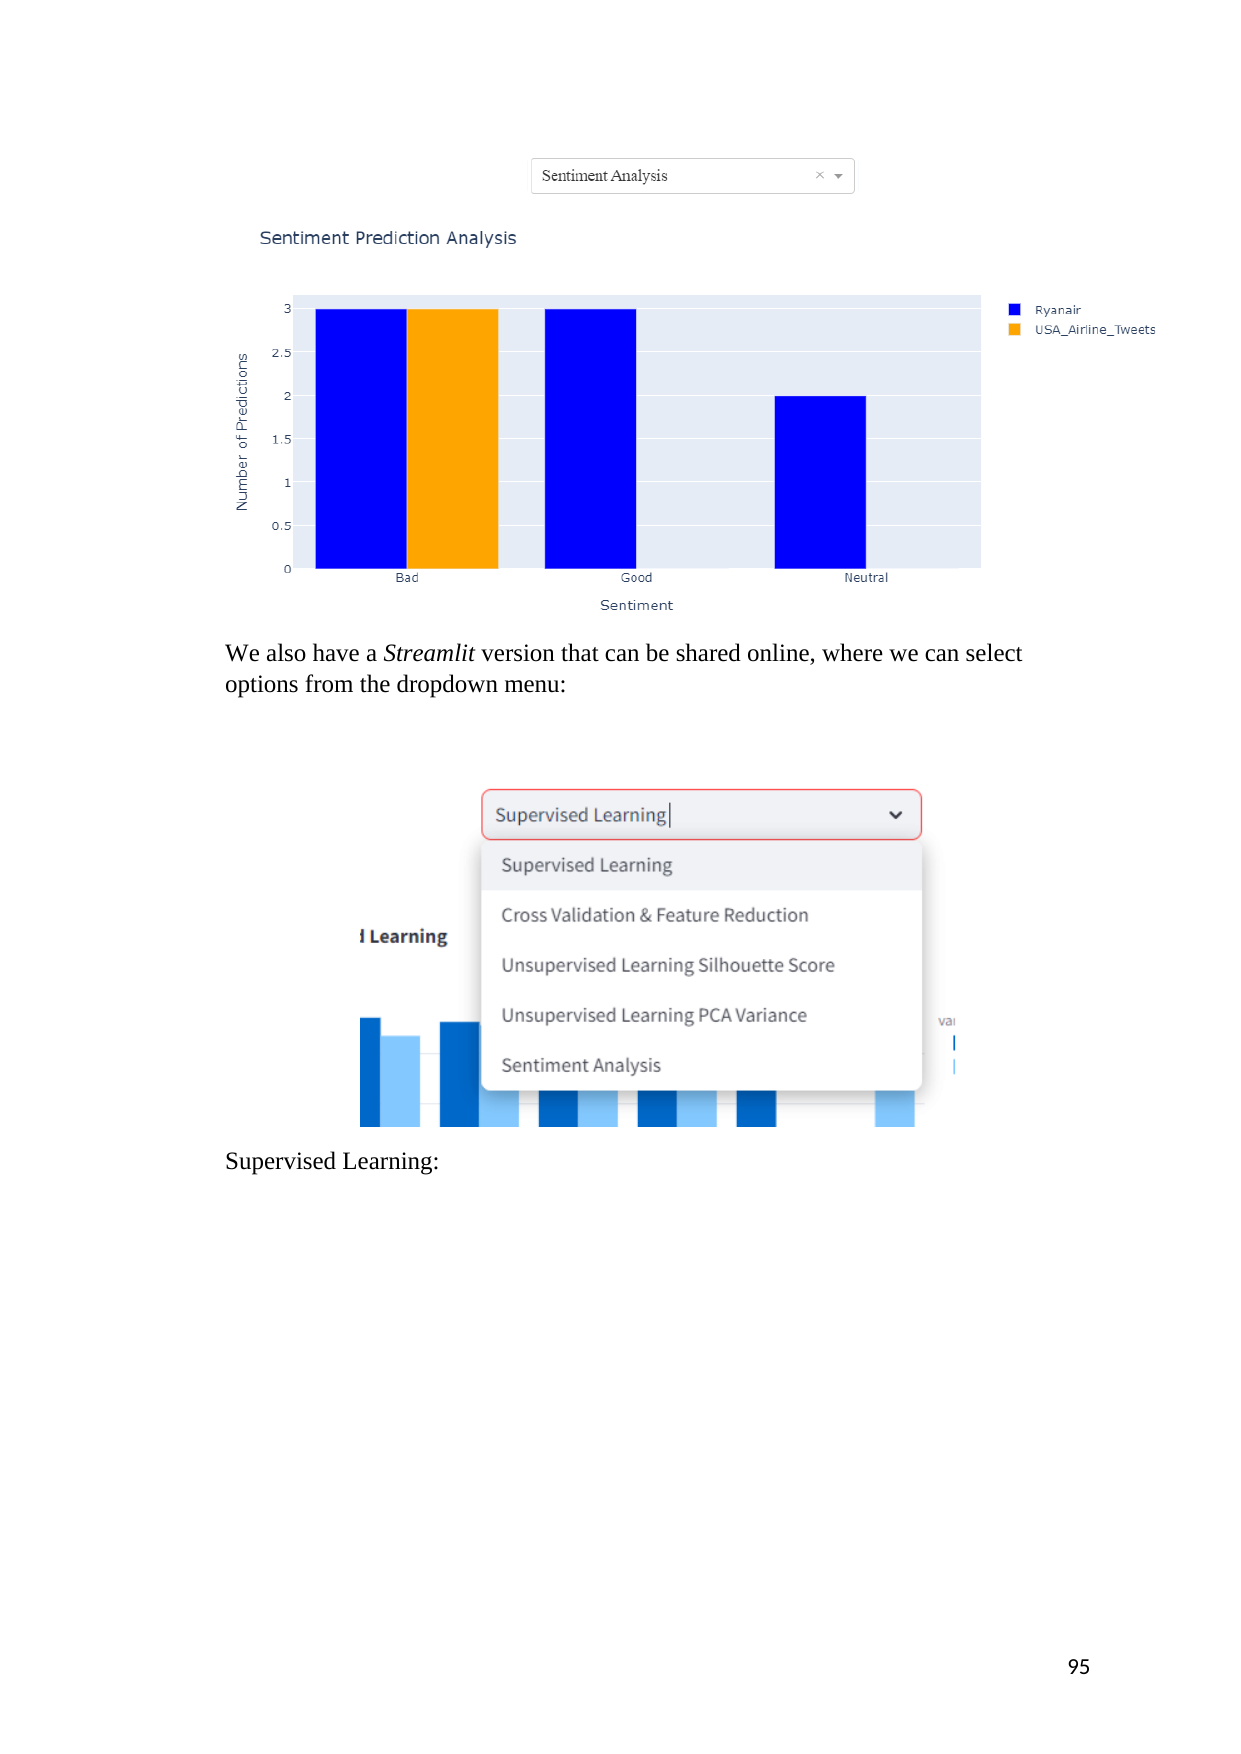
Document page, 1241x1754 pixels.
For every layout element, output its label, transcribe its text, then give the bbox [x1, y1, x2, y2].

picture [360, 764, 955, 1127]
text Supervised Learning: [225, 1146, 1090, 1174]
text We also have a Streamlit version that can be shared online, where we can select options from the dropdown menu: [225, 638, 1090, 698]
picture [225, 150, 1166, 620]
